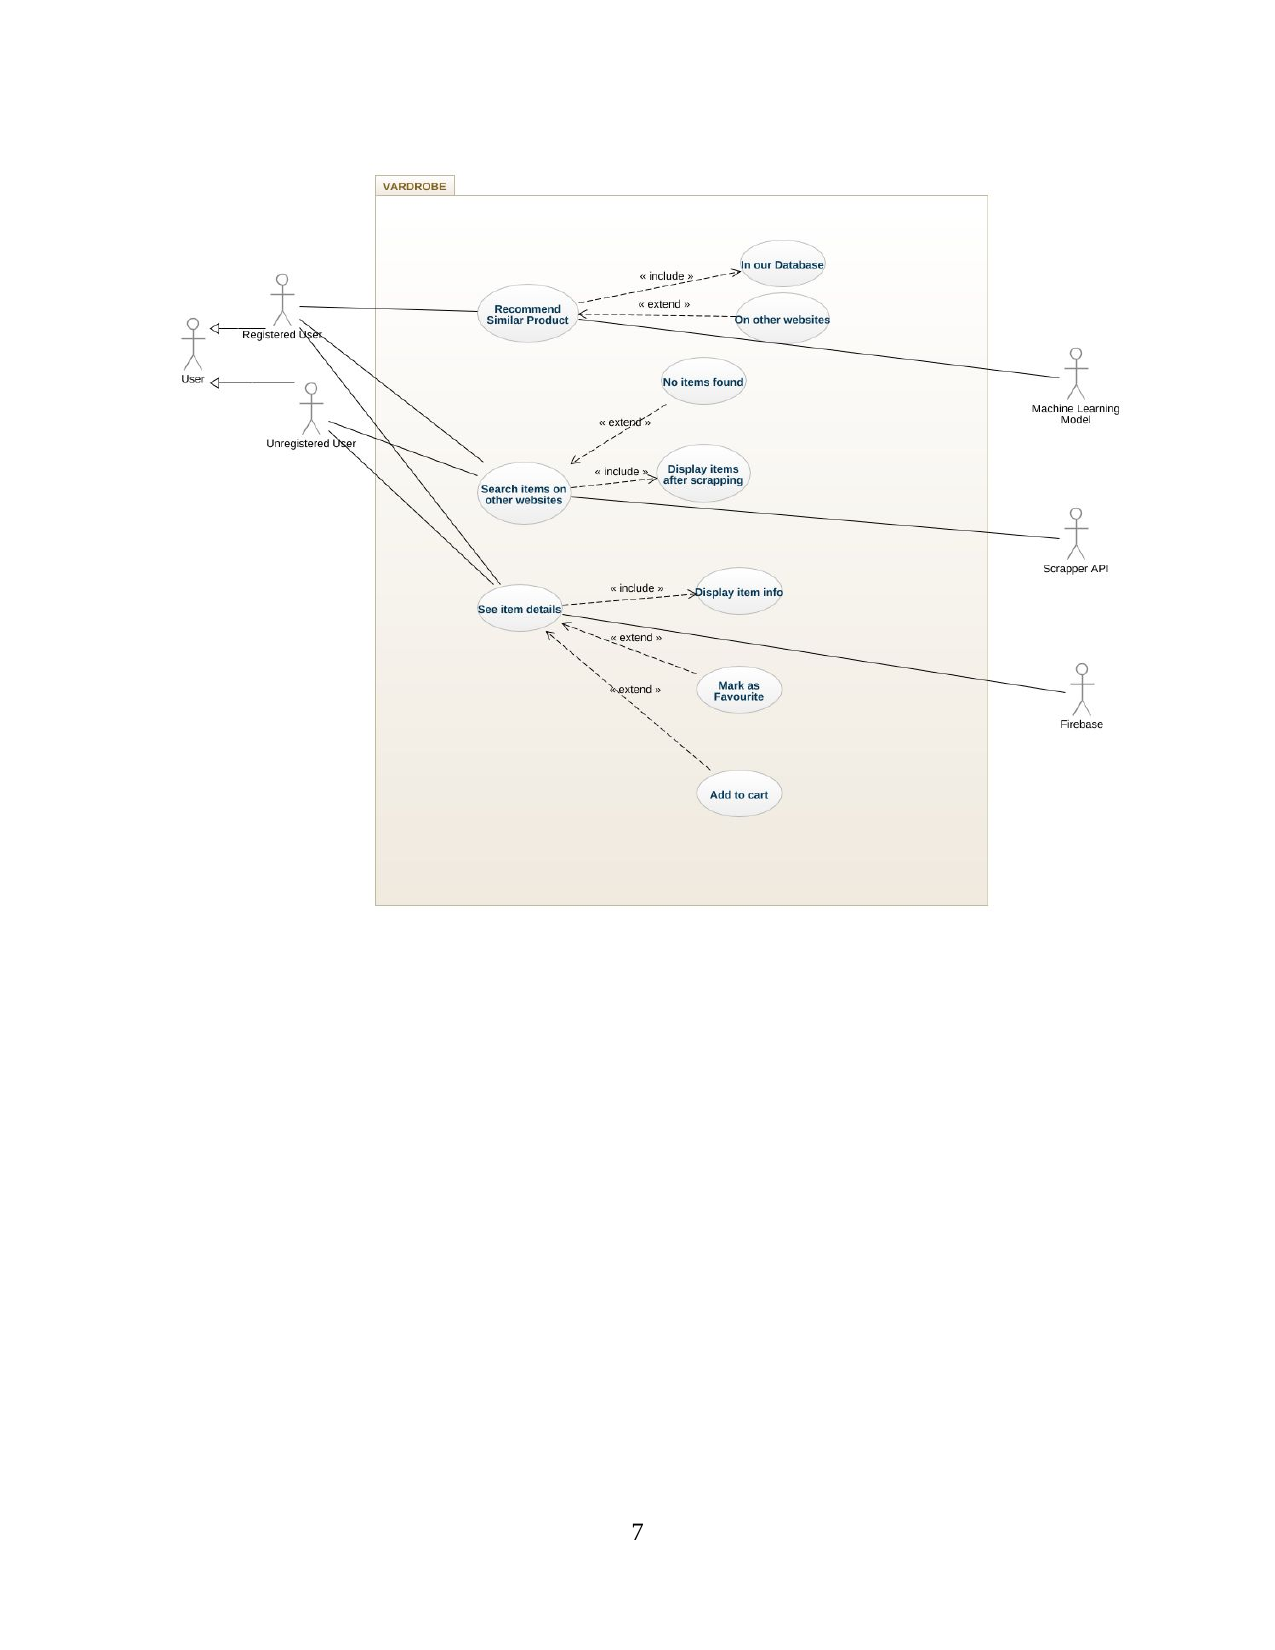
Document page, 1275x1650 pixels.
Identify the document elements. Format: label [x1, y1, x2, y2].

picture [150, 150, 1124, 930]
